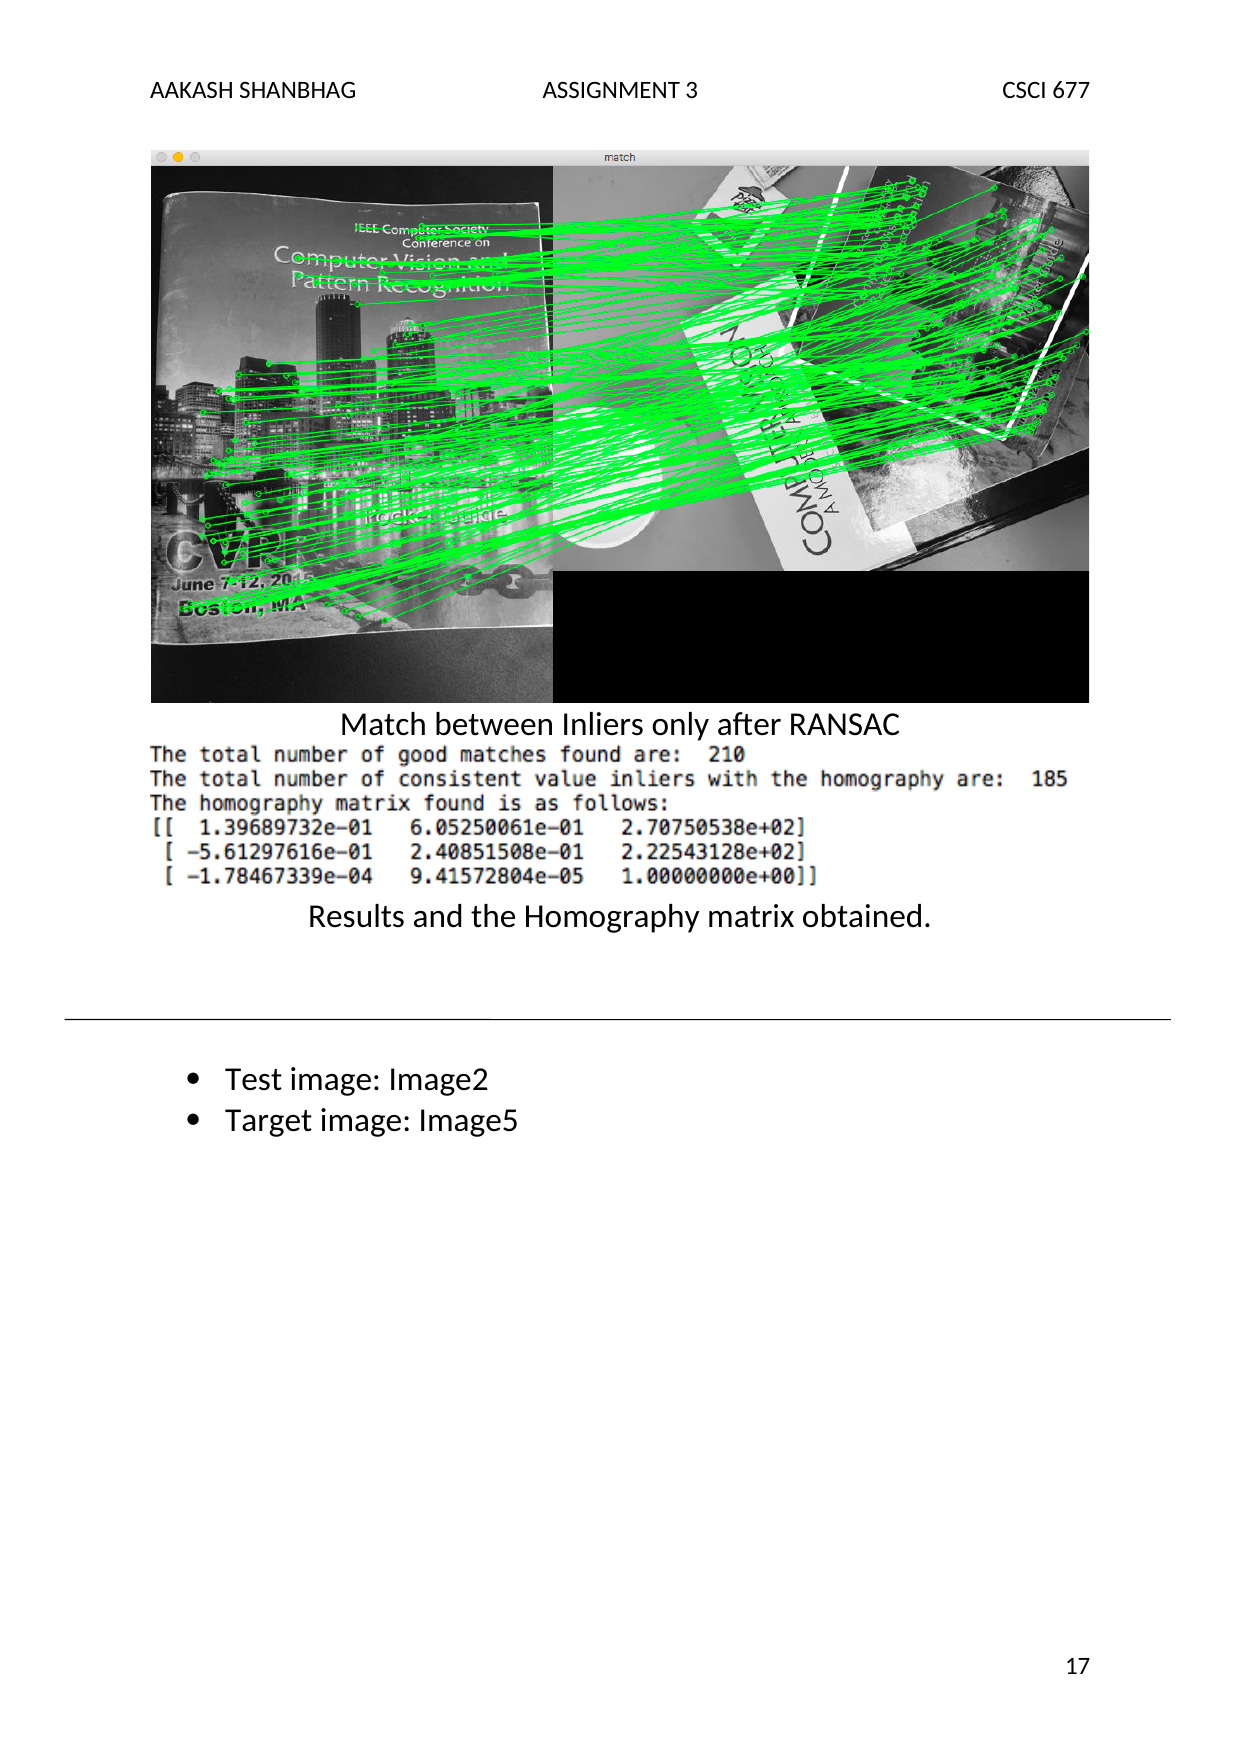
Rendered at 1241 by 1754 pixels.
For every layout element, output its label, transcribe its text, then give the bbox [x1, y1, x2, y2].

picture [150, 743, 1090, 896]
list Target image: Image5 [187, 1099, 1090, 1139]
list Test image: Image2 [187, 1058, 1090, 1099]
text Match between Inliers only after RANSAC [150, 702, 1090, 743]
text Results and the Homography matrix obtained. [150, 896, 1090, 936]
picture [151, 150, 1090, 703]
